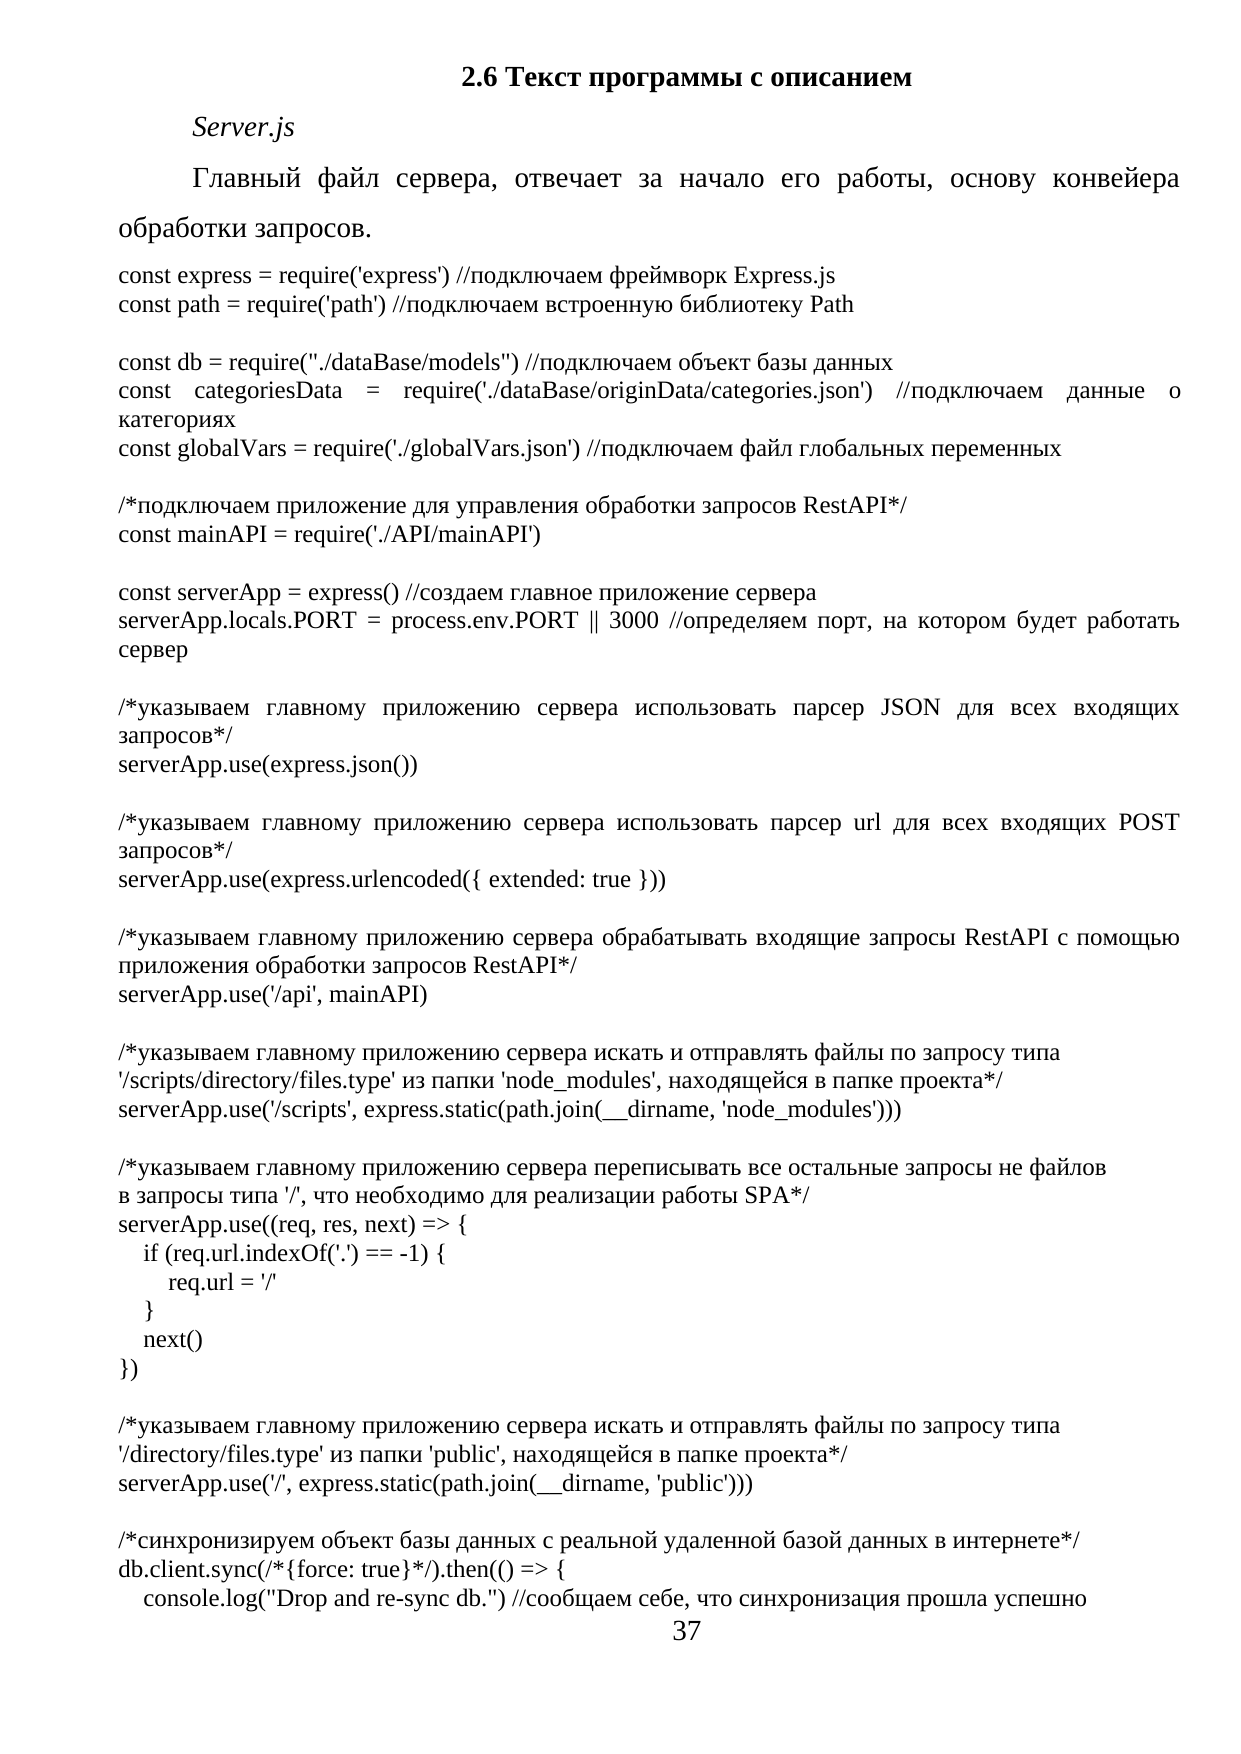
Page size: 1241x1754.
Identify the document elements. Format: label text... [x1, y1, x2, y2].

text /*указываем главному приложению сервера использовать парсер url для всех входящих POST запросов*/ [118, 807, 1181, 864]
text Server.js [118, 109, 1181, 143]
text serverApp.use('/scripts', express.static(path.join(__dirname, 'node_modules'))) [118, 1094, 1181, 1123]
subtitle 2.6 Текст программы с описанием [118, 59, 1181, 93]
text /*подключаем приложение для управления обработки запросов RestAPI*/ [118, 490, 1181, 519]
text next() [118, 1324, 1181, 1353]
text /*указываем главному приложению сервера искать и отправлять файлы по запросу типа [118, 1037, 1181, 1065]
text serverApp.use((req, res, next) => { [118, 1209, 1181, 1238]
text serverApp.use(express.json()) [118, 749, 1181, 778]
text db.client.sync(/*{force: true}*/).then(() => { [118, 1554, 1181, 1583]
text Главный файл сервера, отвечает за начало его работы, основу конвейера обработки запросов. [118, 160, 1181, 243]
text serverApp.use(express.urlencoded({ extended: true })) [118, 864, 1181, 893]
text /*указываем главному приложению сервера переписывать все остальные запросы не файлов [118, 1152, 1181, 1180]
text const globalVars = require('./globalVars.json') //подключаем файл глобальных переменных [118, 433, 1181, 462]
text /*указываем главному приложению сервера использовать парсер JSON для всех входящих запросов*/ [118, 692, 1181, 749]
text }) [118, 1353, 1181, 1382]
text в запросы типа '/', что необходимо для реализации работы SPA*/ [118, 1180, 1181, 1209]
text serverApp.use('/', express.static(path.join(__dirname, 'public'))) [118, 1468, 1181, 1497]
text const path = require('path') //подключаем встроенную библиотеку Path [118, 289, 1181, 318]
text /*синхронизируем объект базы данных с реальной удаленной базой данных в интернете*/ [118, 1525, 1181, 1554]
text /*указываем главному приложению сервера обрабатывать входящие запросы RestAPI с помощью приложения обработки запросов RestAPI*/ [118, 922, 1181, 979]
text } [118, 1295, 1181, 1324]
text const serverApp = express() //создаем главное приложение сервера [118, 577, 1181, 605]
text req.url = '/' [118, 1267, 1181, 1295]
text const mainAPI = require('./API/mainAPI') [118, 519, 1181, 548]
text /*указываем главному приложению сервера искать и отправлять файлы по запросу типа [118, 1410, 1181, 1439]
text if (req.url.indexOf('.') == -1) { [118, 1238, 1181, 1267]
text const categoriesData = require('./dataBase/originData/categories.json') //подключаем данные о категориях [118, 375, 1181, 433]
text console.log("Drop and re-sync db.") //сообщаем себе, что синхронизация прошла успешно [118, 1583, 1181, 1612]
text '/scripts/directory/files.type' из папки 'node_modules', находящейся в папке проекта*/ [118, 1065, 1181, 1094]
text serverApp.use('/api', mainAPI) [118, 979, 1181, 1008]
text const express = require('express') //подключаем фреймворк Express.js [118, 260, 1181, 289]
text '/directory/files.type' из папки 'public', находящейся в папке проекта*/ [118, 1439, 1181, 1468]
text serverApp.locals.PORT = process.env.PORT || 3000 //определяем порт, на котором будет работать сервер [118, 605, 1181, 663]
text const db = require("./dataBase/models") //подключаем объект базы данных [118, 347, 1181, 375]
